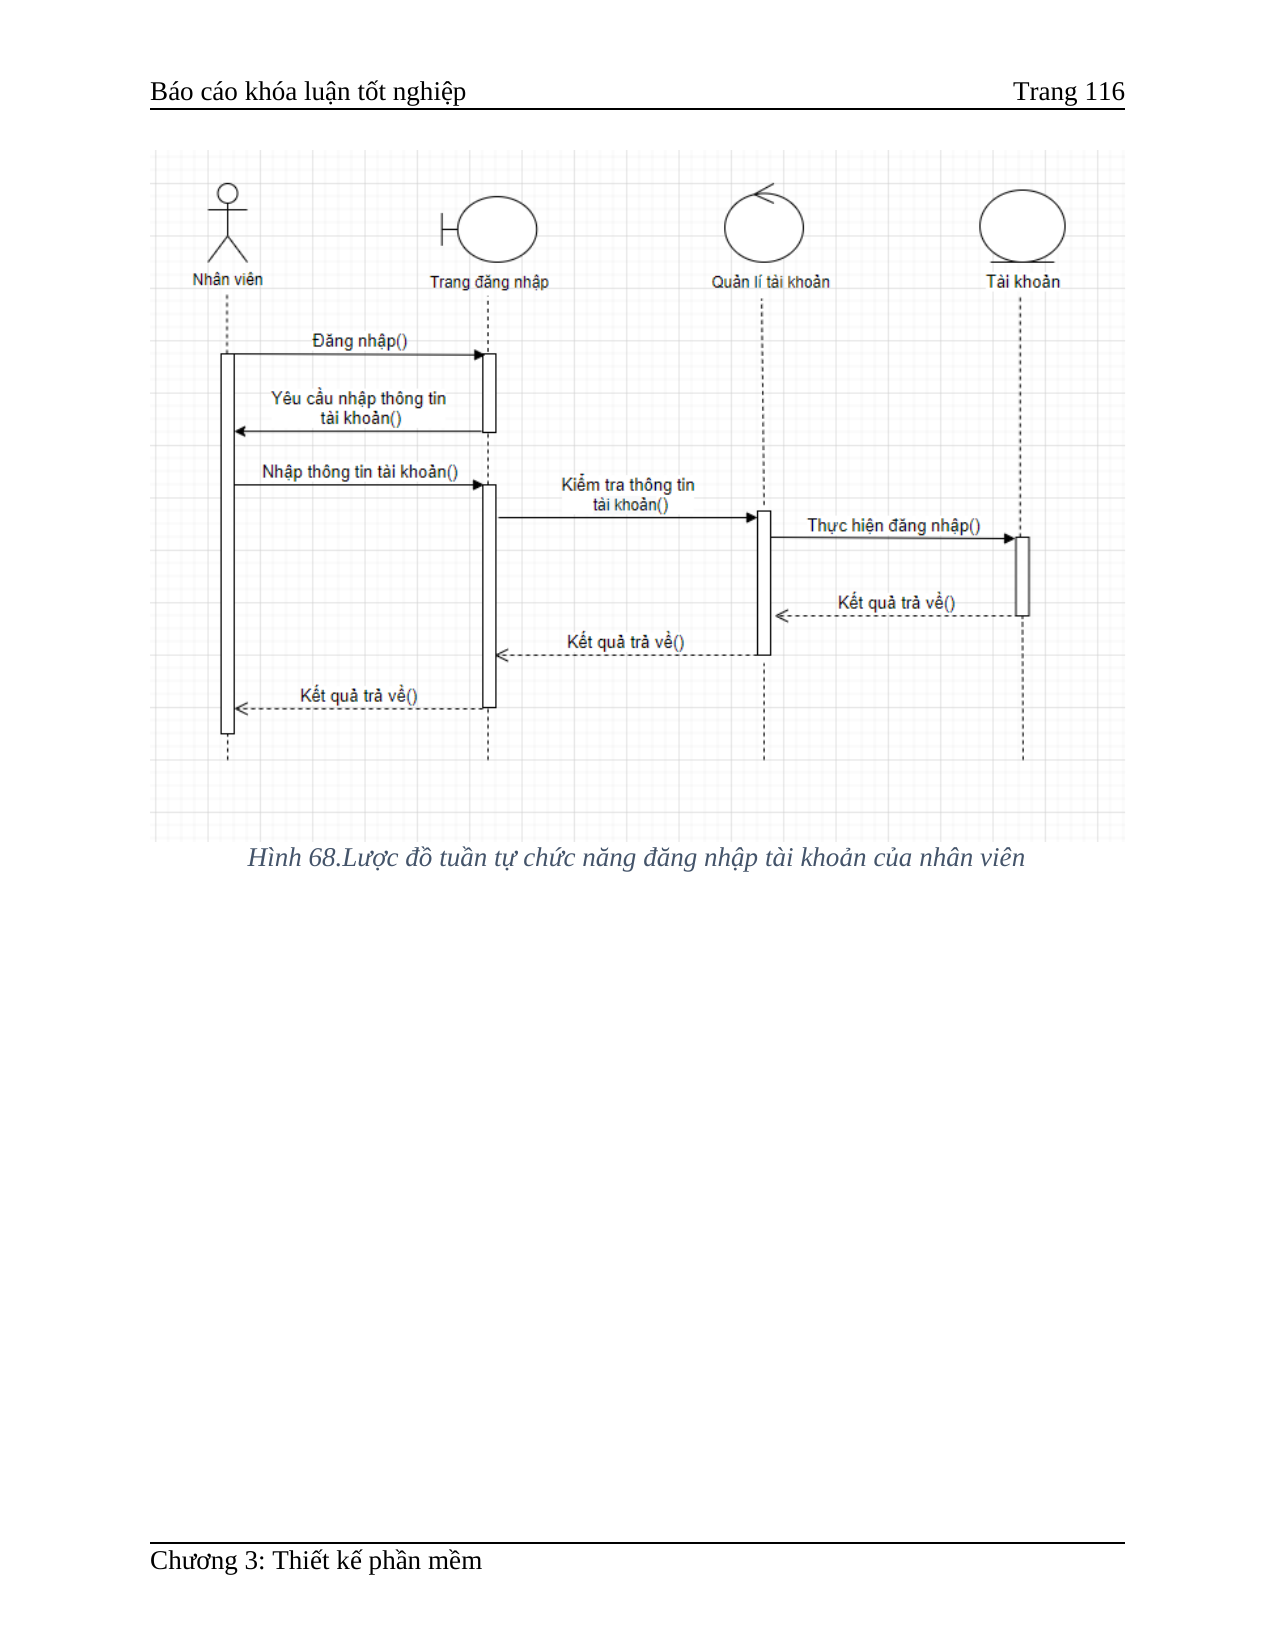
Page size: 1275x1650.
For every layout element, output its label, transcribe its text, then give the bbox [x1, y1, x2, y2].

picture [150, 150, 1125, 842]
